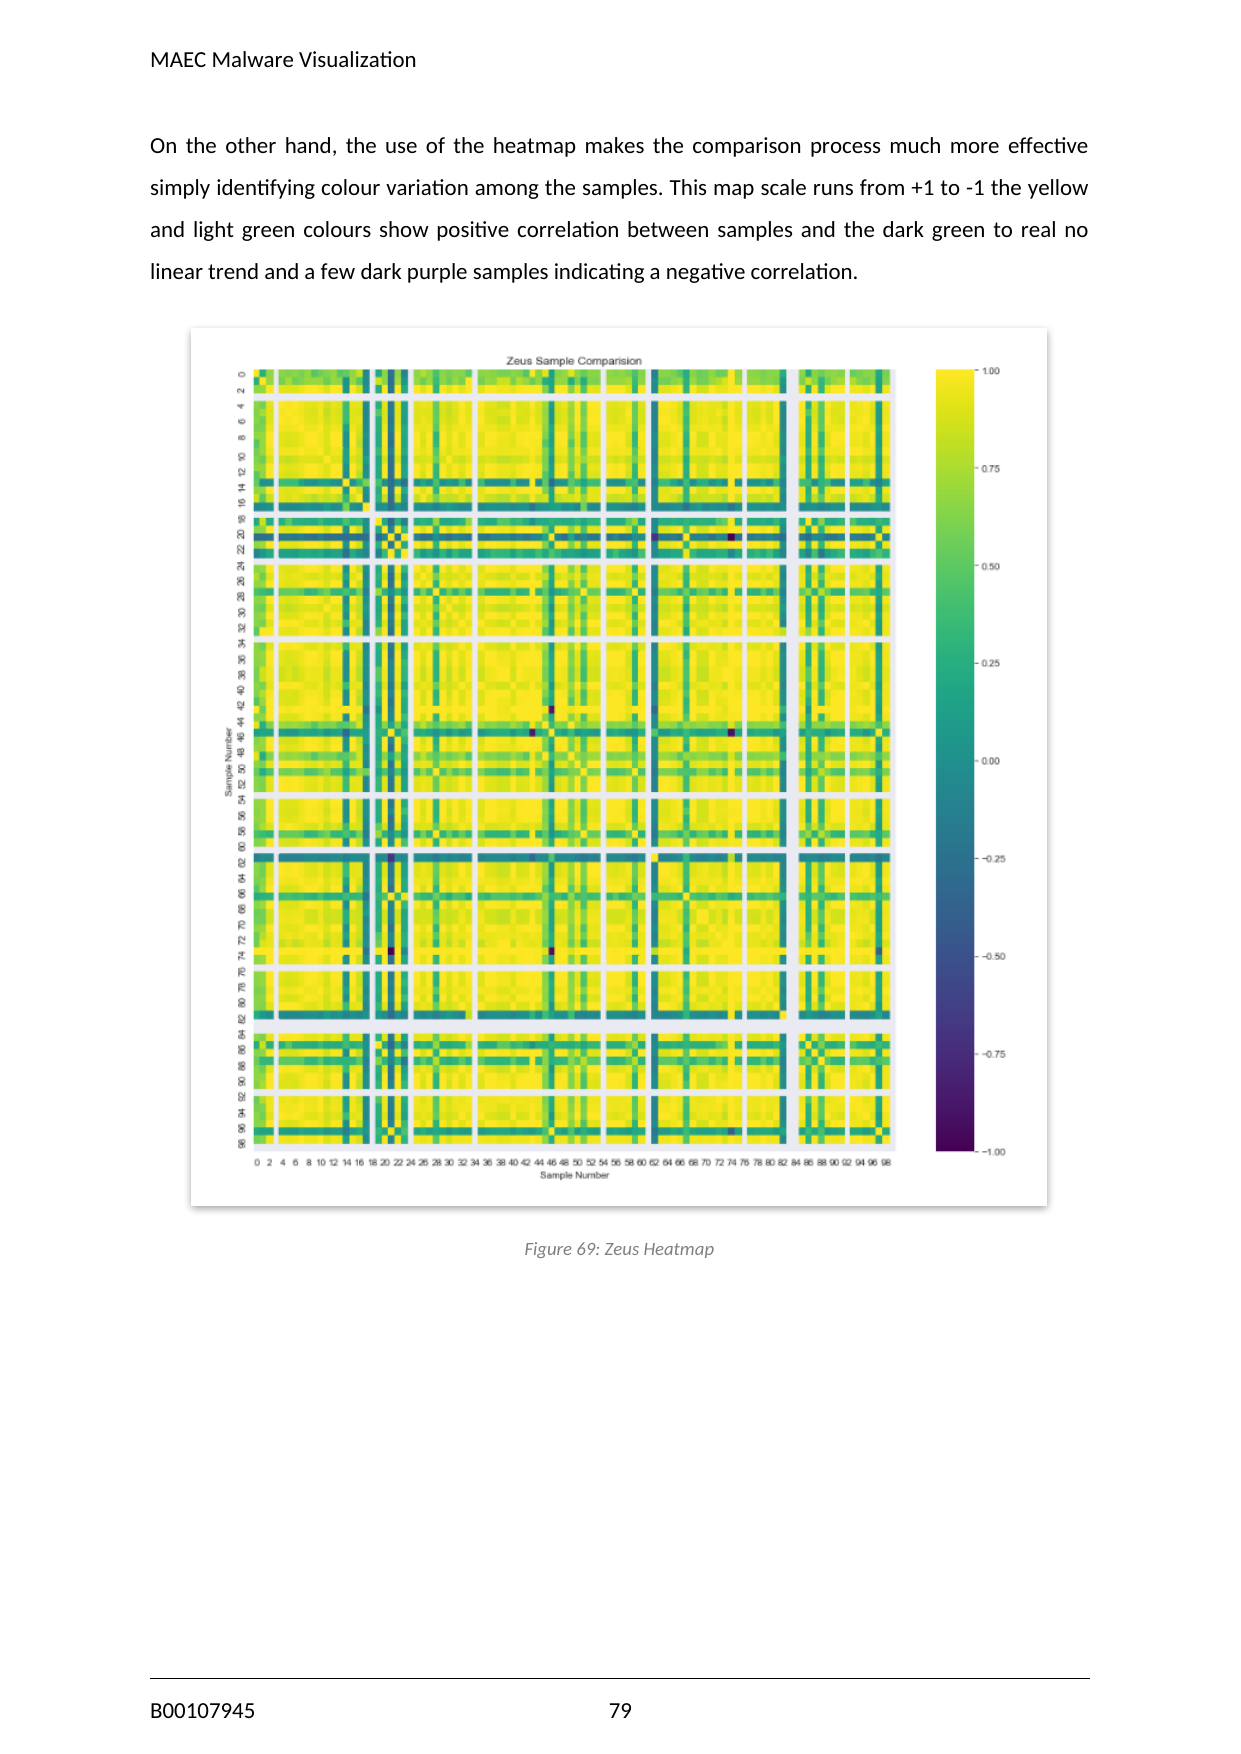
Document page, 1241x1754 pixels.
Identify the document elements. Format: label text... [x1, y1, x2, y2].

picture [206, 343, 1032, 1192]
text On the other hand, the use of the heatmap makes the comparison process much more effective simply identifying colour variation among the samples. This map scale runs from +1 to -1 the yellow and light green colours show positive correlation between samples and the dark green to real no linear trend and a few dark purple samples indicating a negative correlation. [150, 131, 1090, 285]
